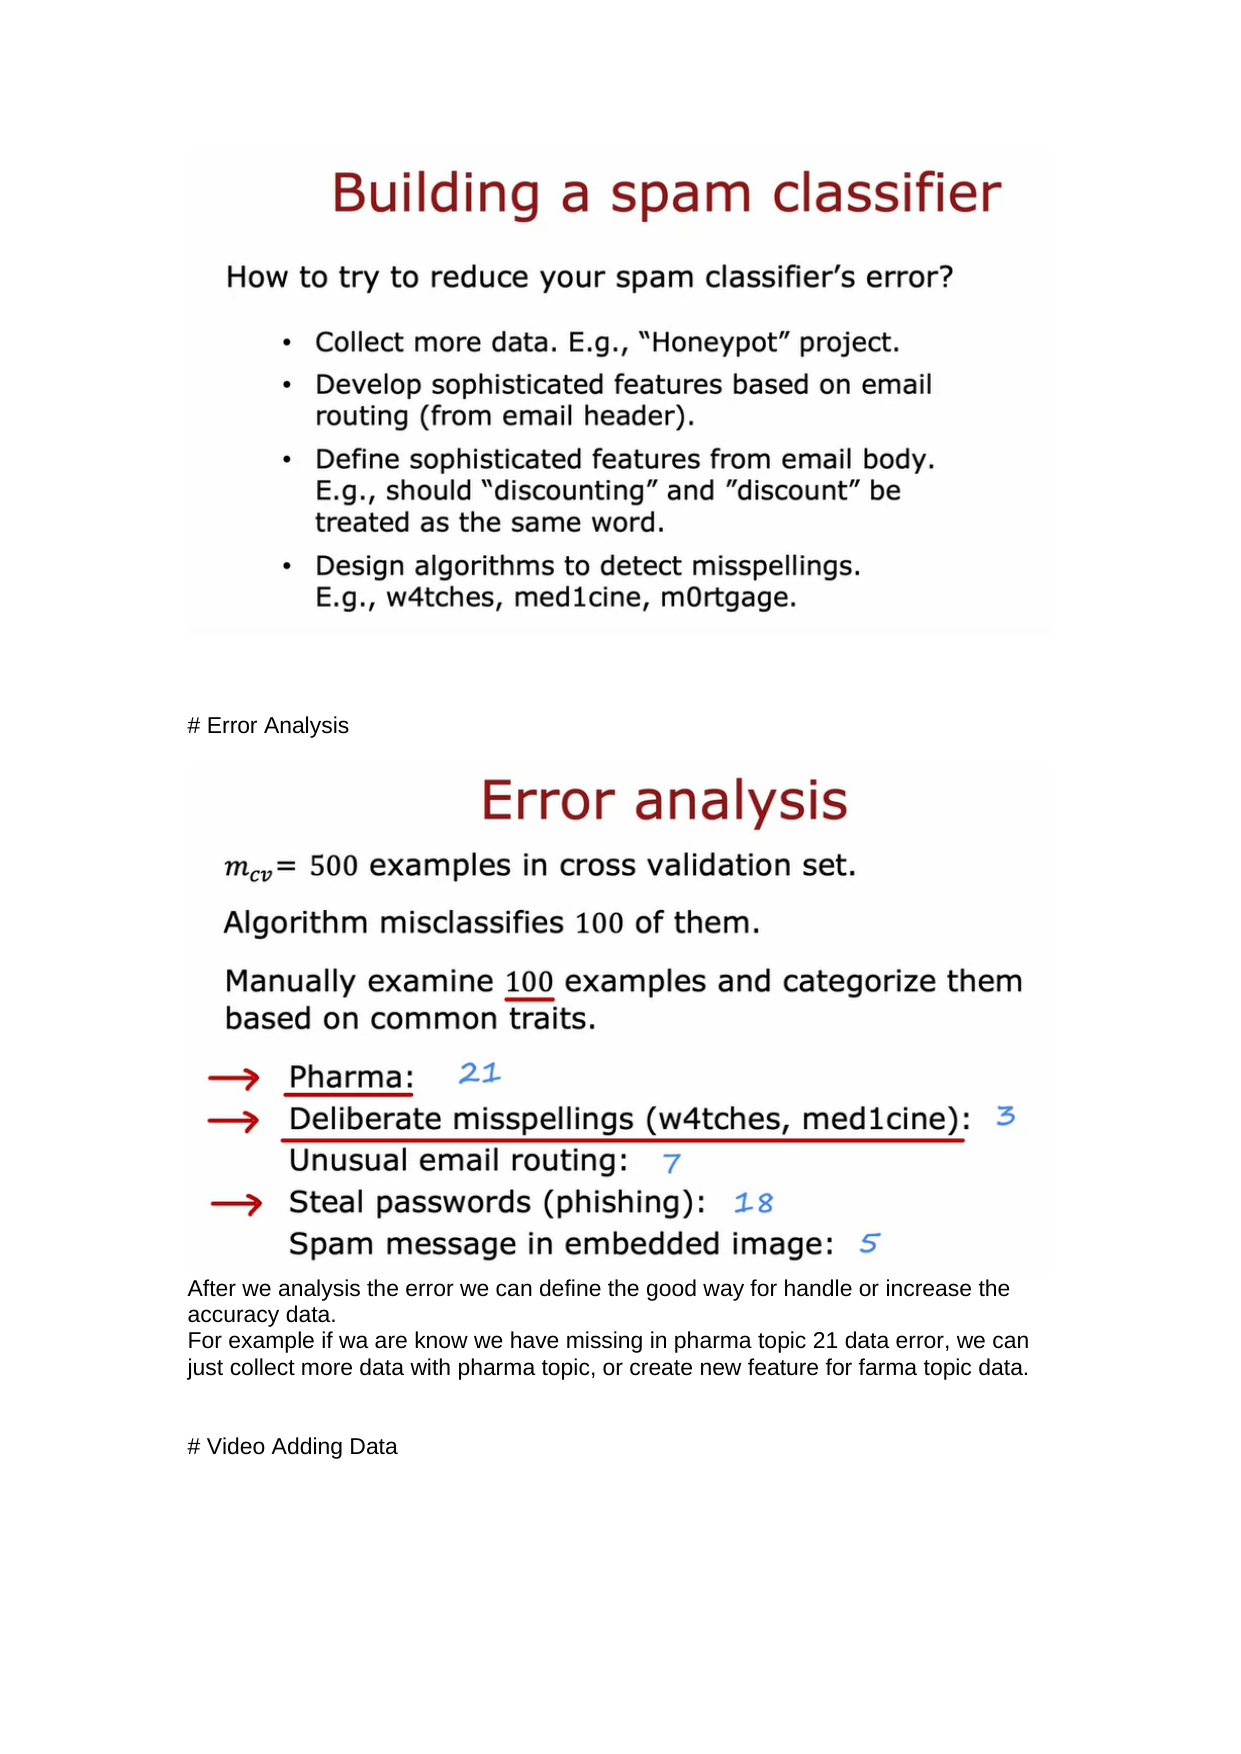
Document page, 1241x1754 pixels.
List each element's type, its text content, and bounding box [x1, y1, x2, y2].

picture [187, 764, 1053, 1275]
text # Error Analysis [187, 712, 1053, 738]
text # Video Adding Data [187, 1433, 1053, 1459]
text After we analysis the error we can define the good way for handle or increase the accuracy data. [187, 1275, 1053, 1327]
picture [187, 150, 1053, 633]
text For example if wa are know we have missing in pharma topic 21 data error, we can just collect more data with pharma topic, or create new feature for farma topic data. [187, 1327, 1053, 1380]
